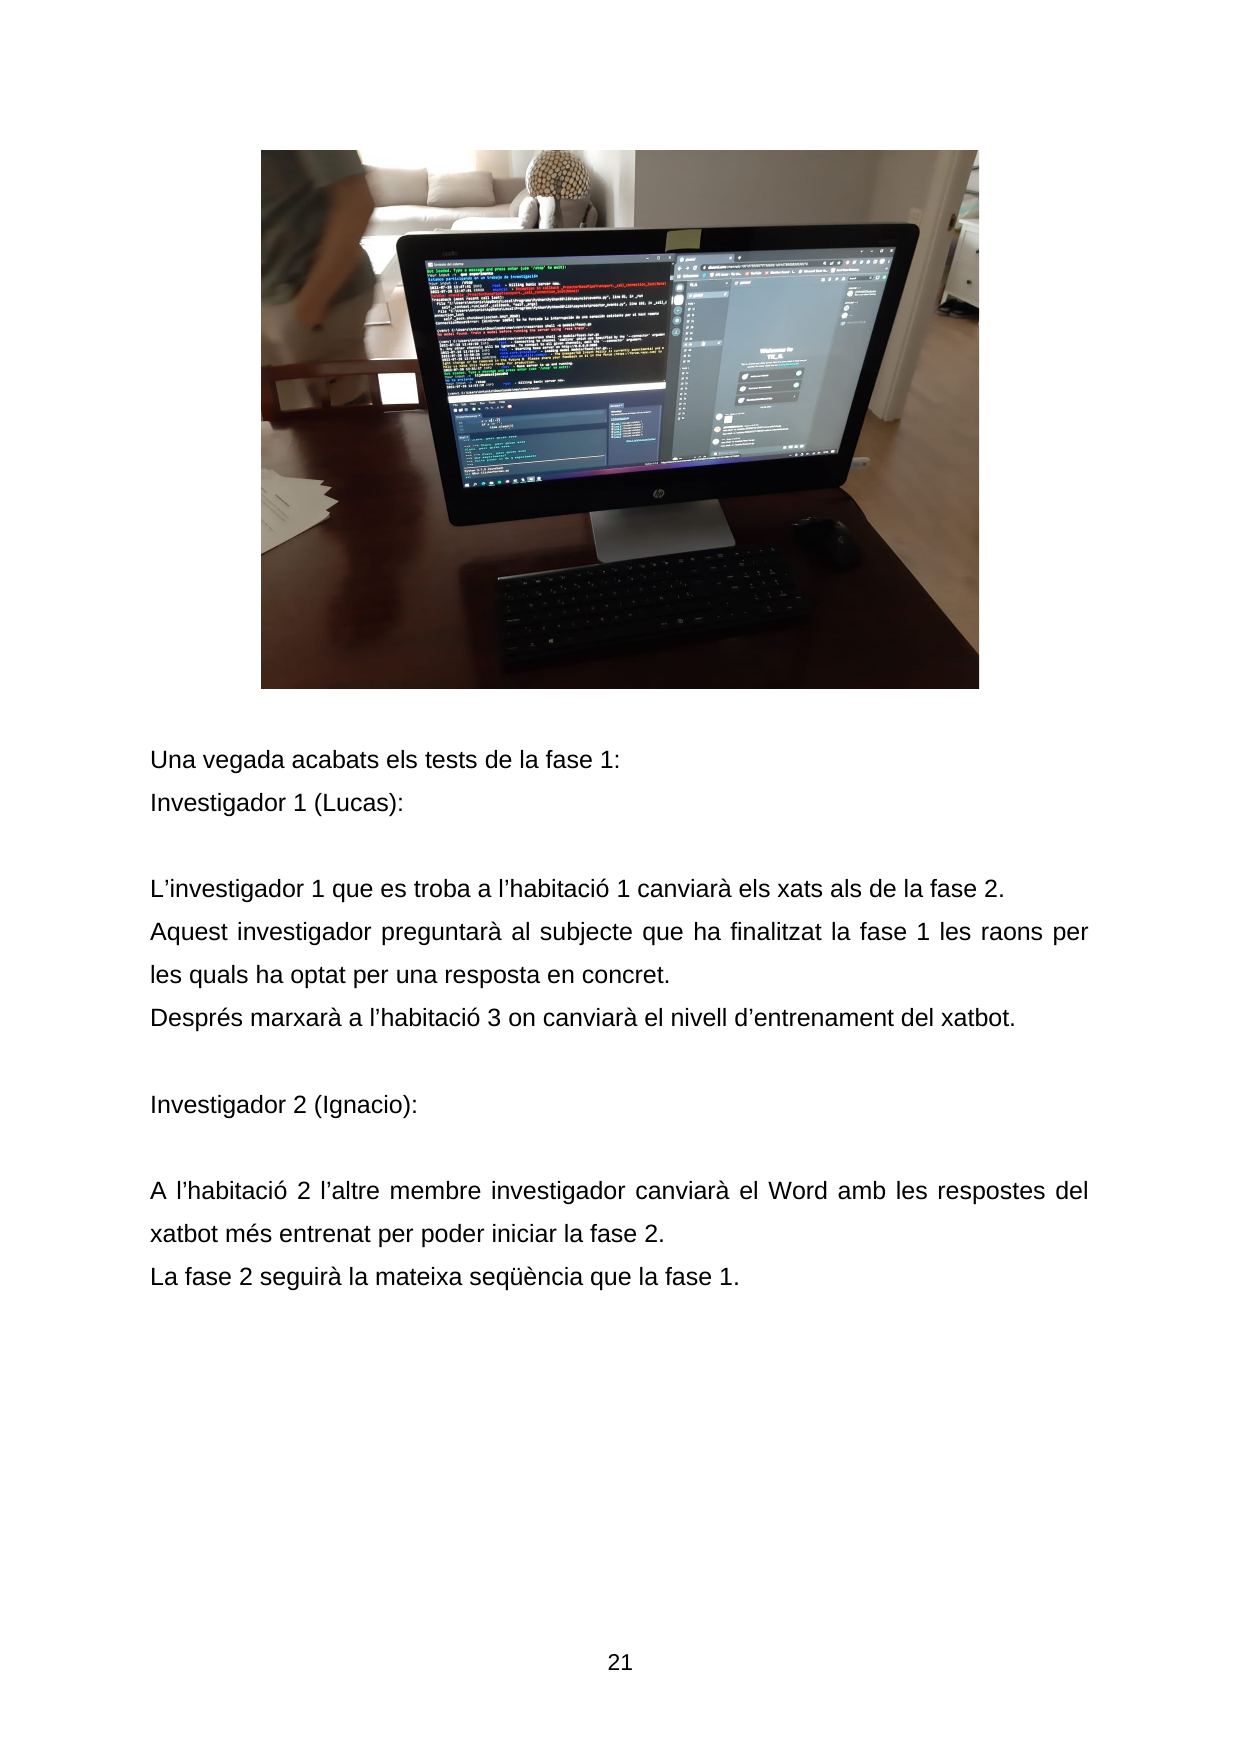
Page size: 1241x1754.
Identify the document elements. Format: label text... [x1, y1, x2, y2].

text A l’habitació 2 l’altre membre investigador canviarà el Word amb les respostes del xatbot més entrenat per poder iniciar la fase 2. [150, 1176, 1090, 1248]
text L’investigador 1 que es troba a l’habitació 1 canviarà els xats als de la fase 2. [150, 874, 1090, 903]
text Després marxarà a l’habitació 3 on canviarà el nivell d’entrenament del xatbot. [150, 1003, 1090, 1032]
text Una vegada acabats els tests de la fase 1: [150, 744, 1090, 773]
picture [261, 150, 980, 689]
text Aquest investigador preguntarà al subjecte que ha finalitzat la fase 1 les raons per les quals ha optat per una resposta en concret. [150, 917, 1090, 989]
text La fase 2 seguirà la mateixa seqüència que la fase 1. [150, 1262, 1090, 1291]
text Investigador 1 (Lucas): [150, 788, 1090, 816]
text Investigador 2 (Ignacio): [150, 1089, 1090, 1118]
